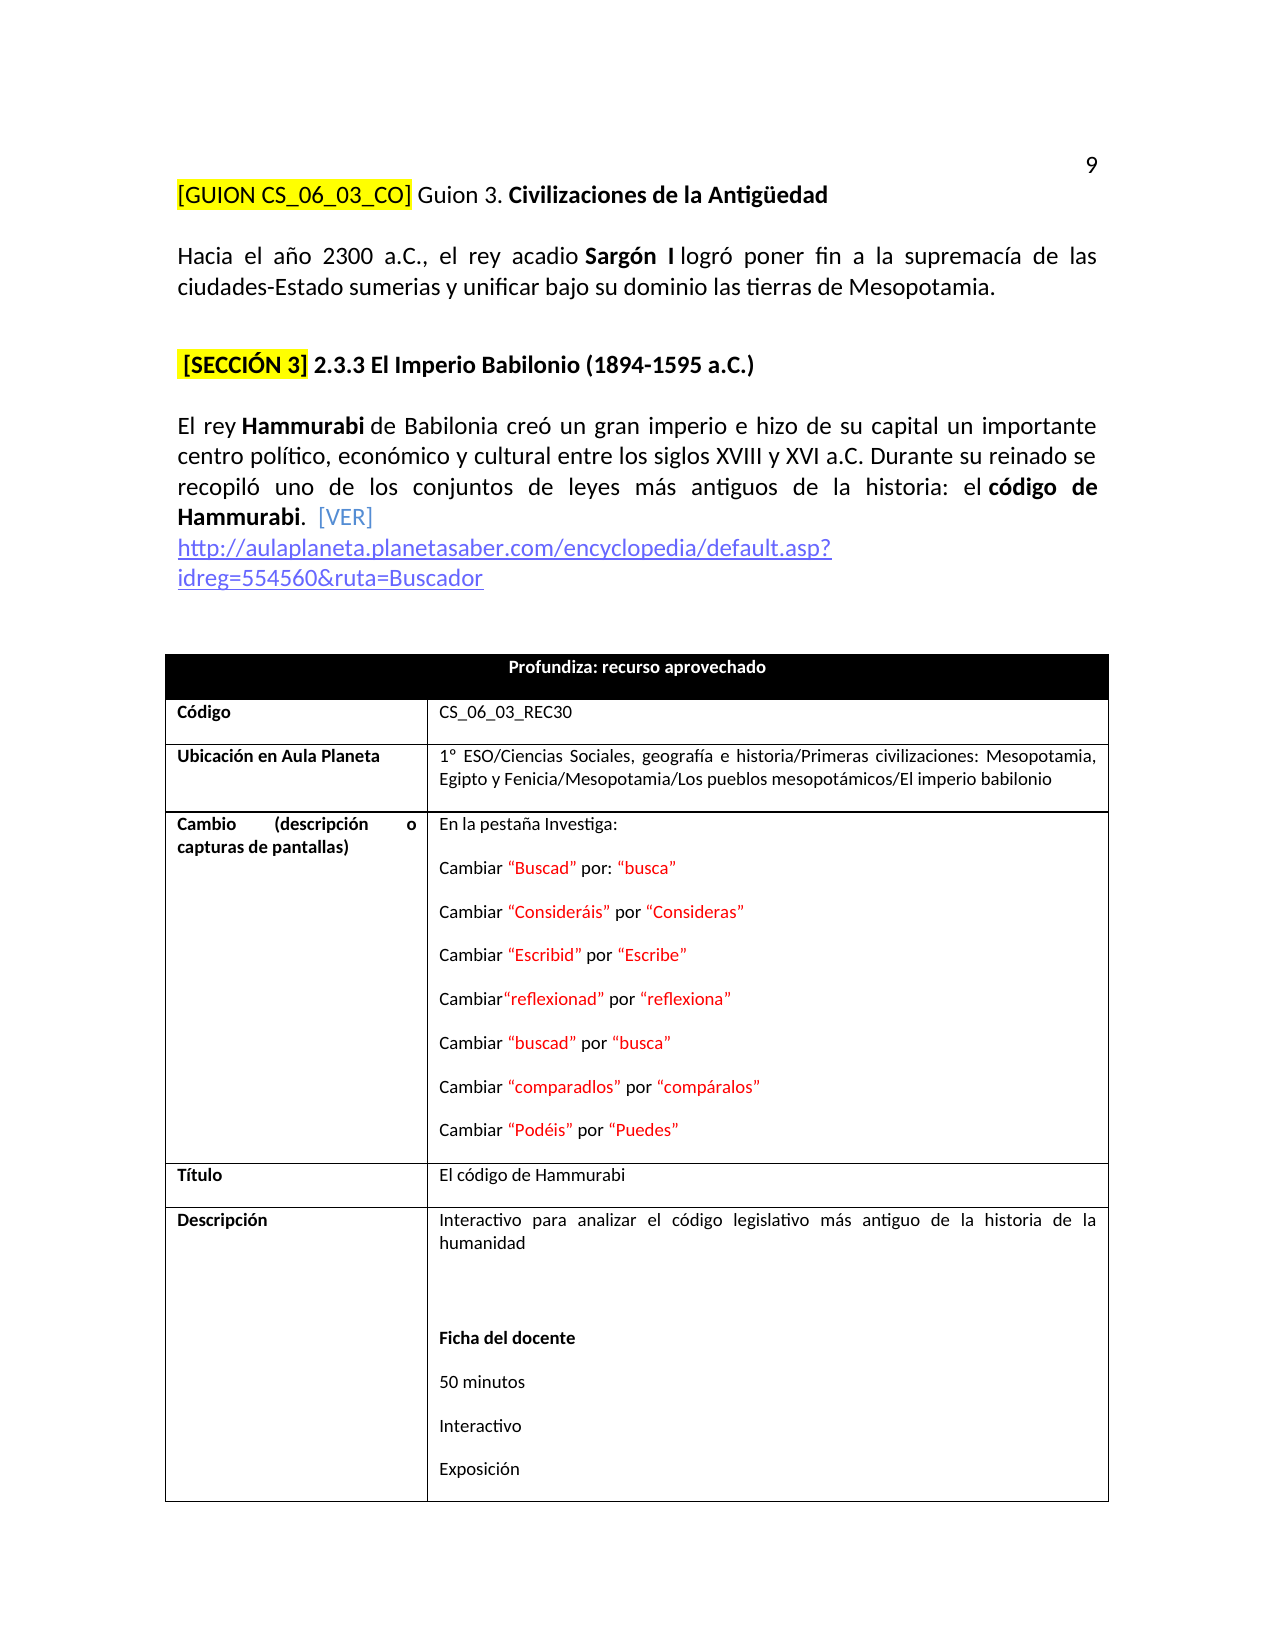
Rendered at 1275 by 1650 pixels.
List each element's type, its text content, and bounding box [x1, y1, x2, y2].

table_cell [428, 1208, 1108, 1501]
table_cell Título [166, 1164, 427, 1207]
table_cell Descripción [166, 1208, 427, 1501]
table_cell Ubicación en Aula Planeta [166, 745, 427, 811]
table_cell En la pestaña Investiga: Cambiar “Buscad” por: “busca” Cambiar “Consideráis” por “Consideras” Cambiar “Escribid” por “Escribe” Cambiar“reflexionad” por “reflexiona” Cambiar “buscad” por “busca” Cambiar “comparadlos” por “compáralos” Cambiar “Podéis” por “Puedes” [428, 813, 1108, 1162]
table_cell Código [166, 700, 427, 744]
subtitle [SECCIÓN 3] 2.3.3 El Imperio Babilonio (1894-1595 a.C.) [308, 349, 1035, 379]
text http://aulaplaneta.planetasaber.com/encyclopedia/default.asp?idreg=554560&ruta=Buscador [177, 532, 1098, 593]
table_cell El código de Hammurabi [428, 1164, 1108, 1207]
text El rey Hammurabi de Babilonia creó un gran imperio e hizo de su capital un importante centro político, económico y cultural entre los siglos XVIII y XVI a.C. Durante su reinado se recopiló uno de los conjuntos de leyes más antiguos de la historia: el código de Hammurabi. [VER] [177, 410, 1098, 532]
table_cell Cambio (descripción o capturas de pantallas) [166, 813, 427, 1162]
table_cell 1º ESO/Ciencias Sociales, geografía e historia/Primeras civilizaciones: Mesopotamia, Egipto y Fenicia/Mesopotamia/Los pueblos mesopotámicos/El imperio babilonio [428, 745, 1108, 811]
table_header Profundiza: recurso aprovechado [166, 655, 1108, 699]
text Hacia el año 2300 a.C., el rey acadio Sargón I logró poner fin a la supremacía de las ciudades-Estado sumerias y unificar bajo su dominio las tierras de Mesopotamia. [177, 240, 1098, 301]
table_cell CS_06_03_REC30 [428, 700, 1108, 744]
